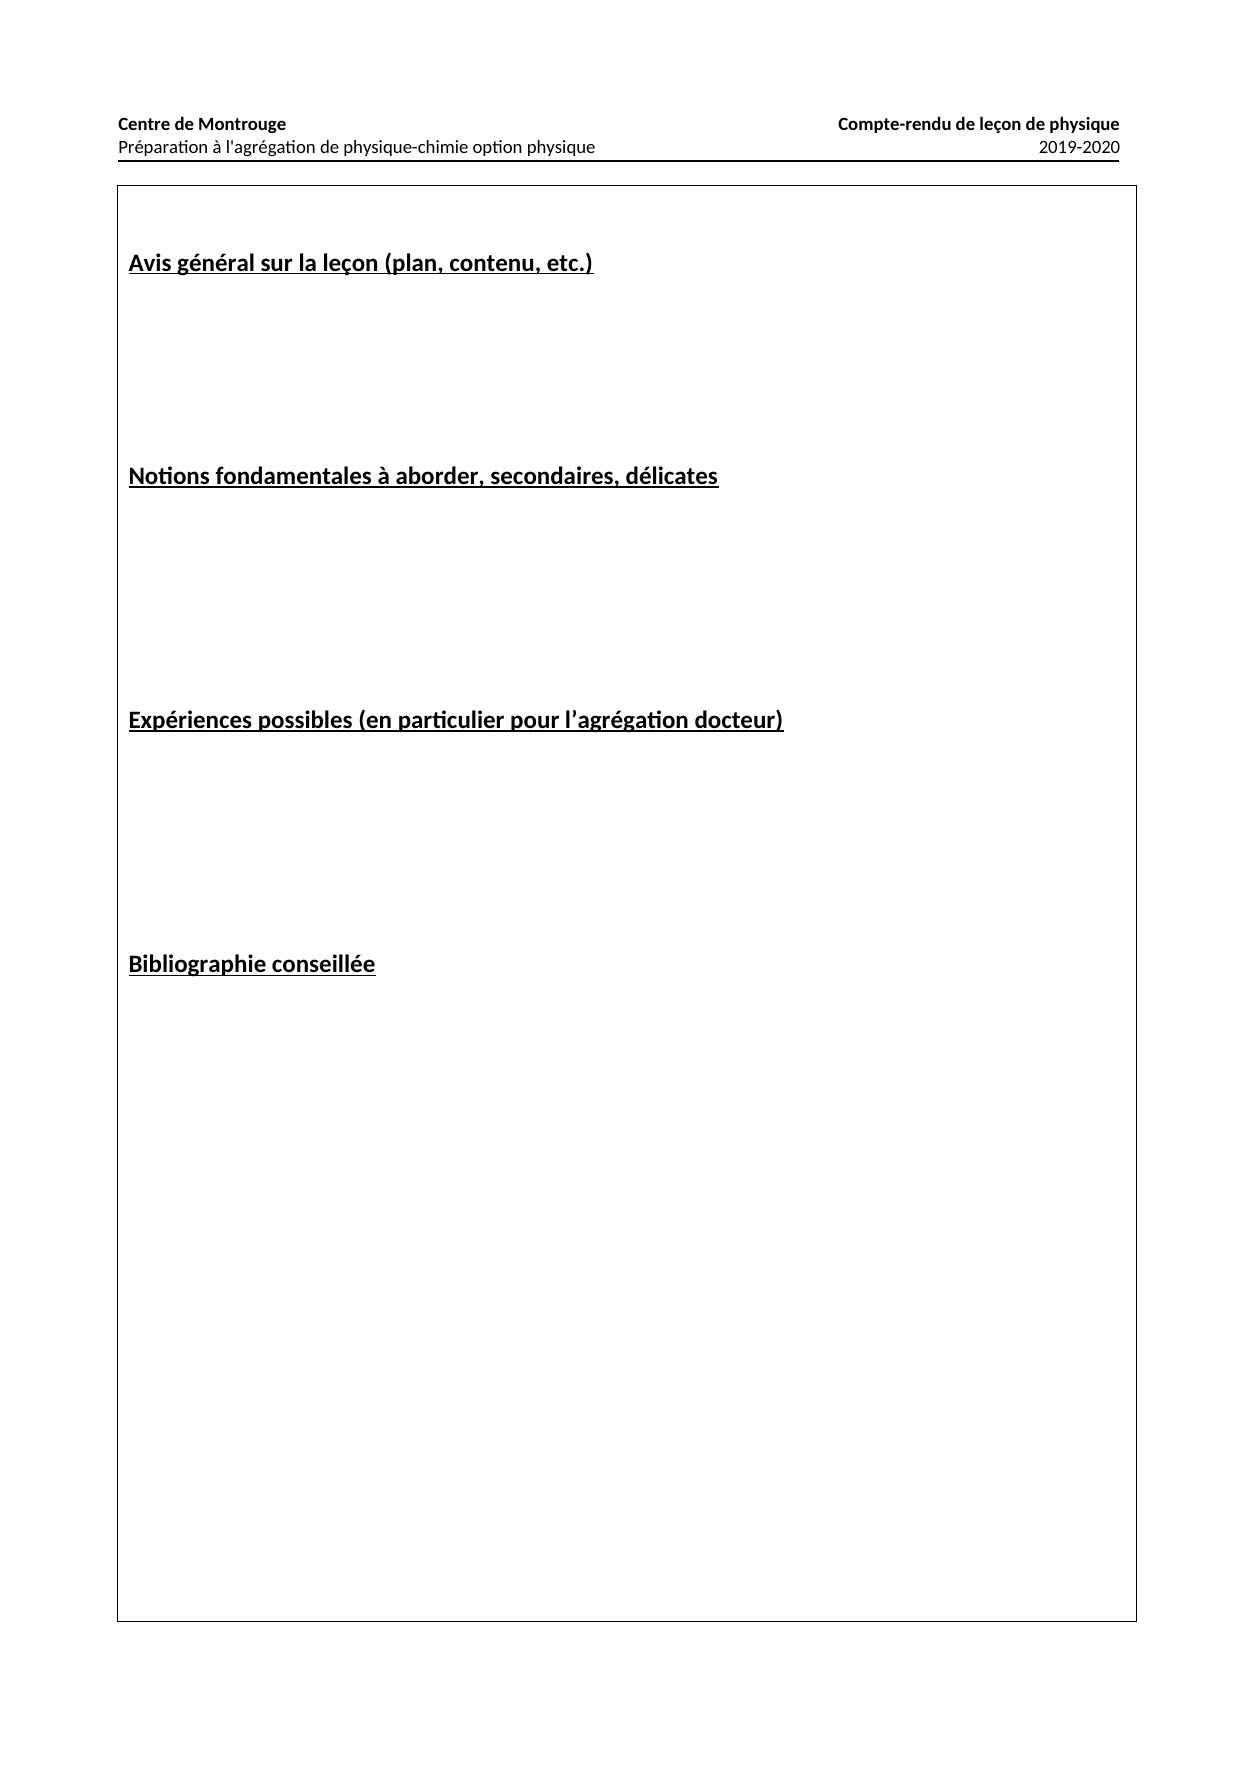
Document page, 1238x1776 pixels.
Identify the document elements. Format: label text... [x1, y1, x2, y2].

table_cell Avis général sur la leçon (plan, contenu, etc.) Notions fondamentales à aborder, secondaires, délicates Expériences possibles (en particulier pour l’agrégation docteur) Bibliographie conseillée [118, 186, 1136, 1621]
